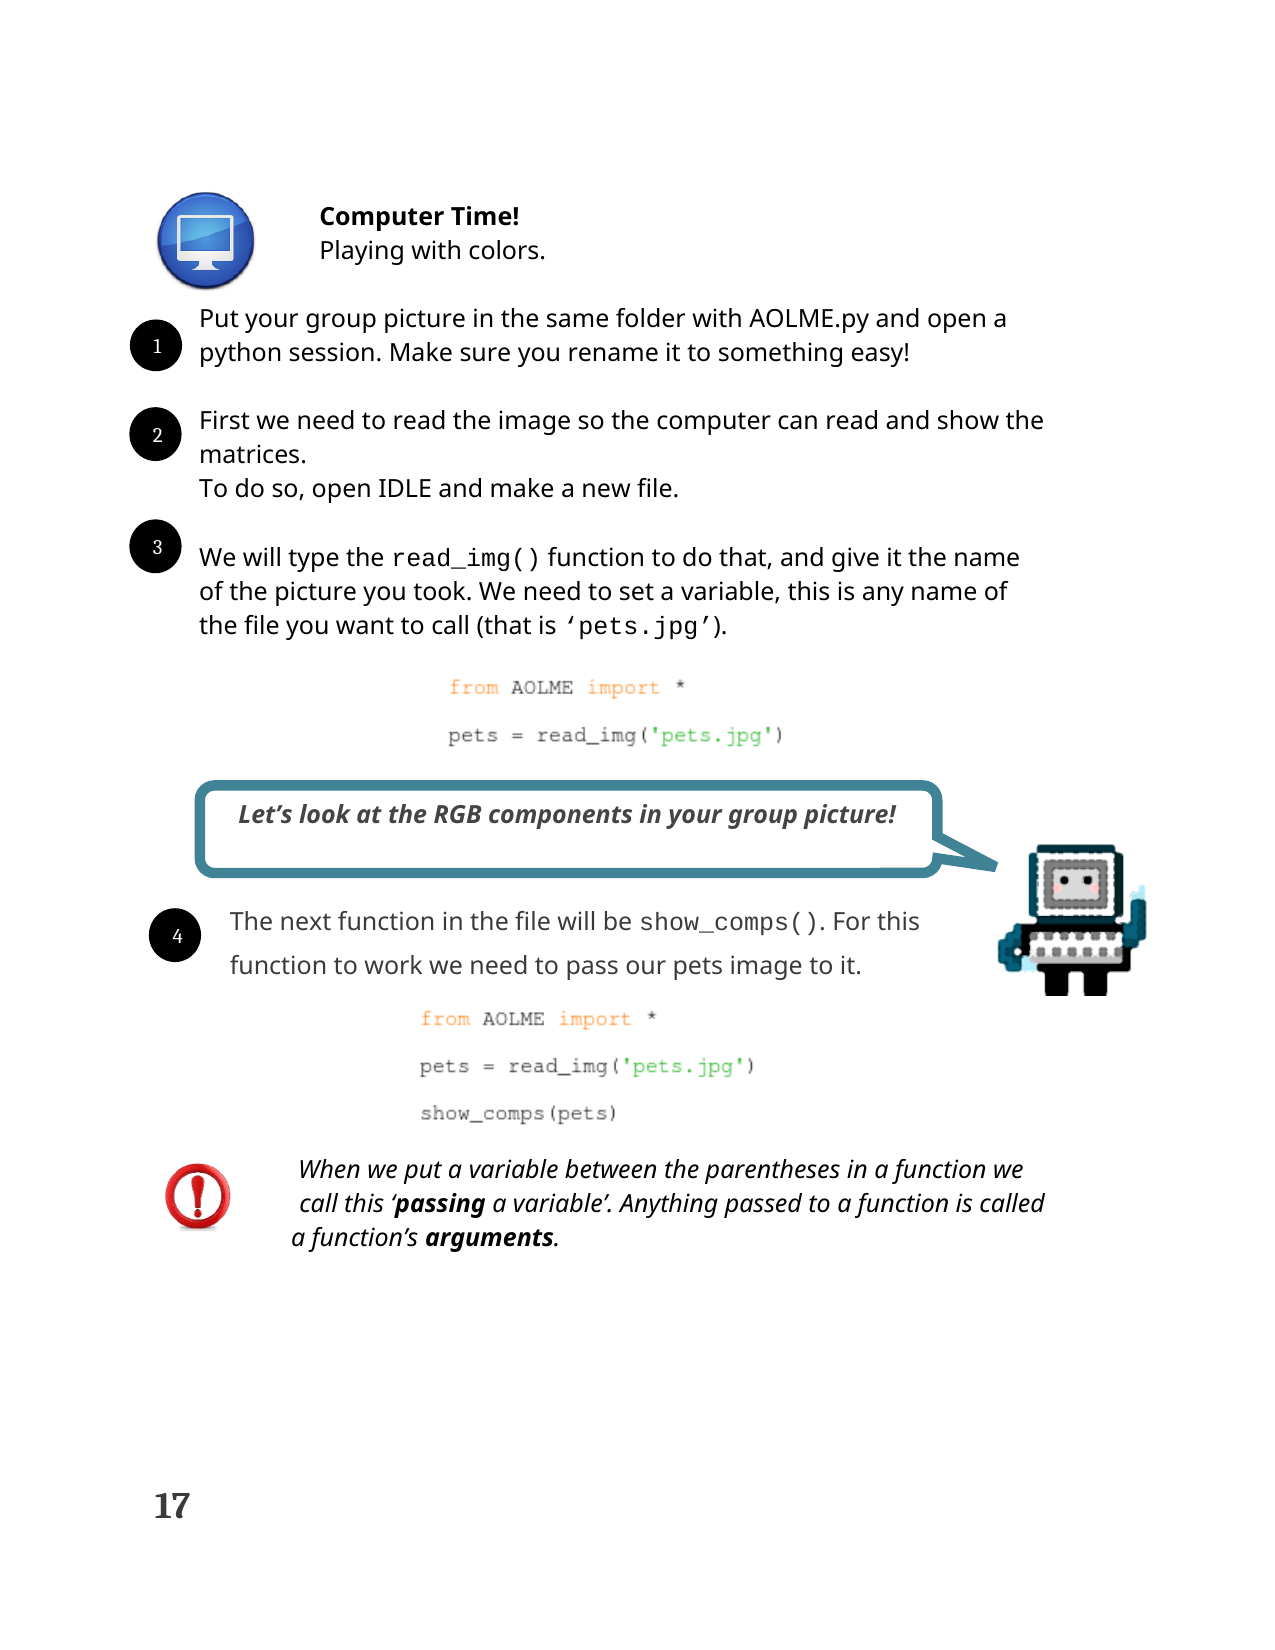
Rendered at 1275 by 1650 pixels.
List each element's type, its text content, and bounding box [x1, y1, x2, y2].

list First we need to read the image so the computer can read and show the matrices. [199, 403, 1048, 471]
picture [414, 1008, 789, 1126]
list We will type the read_img() function to do that, and give it the name of the picture you took. We need to set a variable, this is any name of the file you want to call (that is ‘pets.jpg’). [199, 539, 1048, 642]
list When we put a variable between the parentheses in a function we call this ‘passing a variable’. Anything passed to a function is called a function’s arguments. [199, 1152, 1048, 1254]
list Computer Time! [241, 198, 1048, 233]
picture [441, 675, 806, 775]
text The next function in the file will be show_comps(). For this function to work we need to pass our pets image to it. [229, 903, 996, 982]
picture [152, 188, 257, 292]
list To do so, open IDLE and make a new file. [199, 471, 1048, 505]
list Put your group picture in the same folder with AOLME.py and open a python session. Make sure you rename it to something easy! [199, 301, 1048, 369]
picture [157, 1153, 236, 1238]
picture [996, 836, 1149, 996]
list Playing with colors. [250, 233, 1048, 267]
